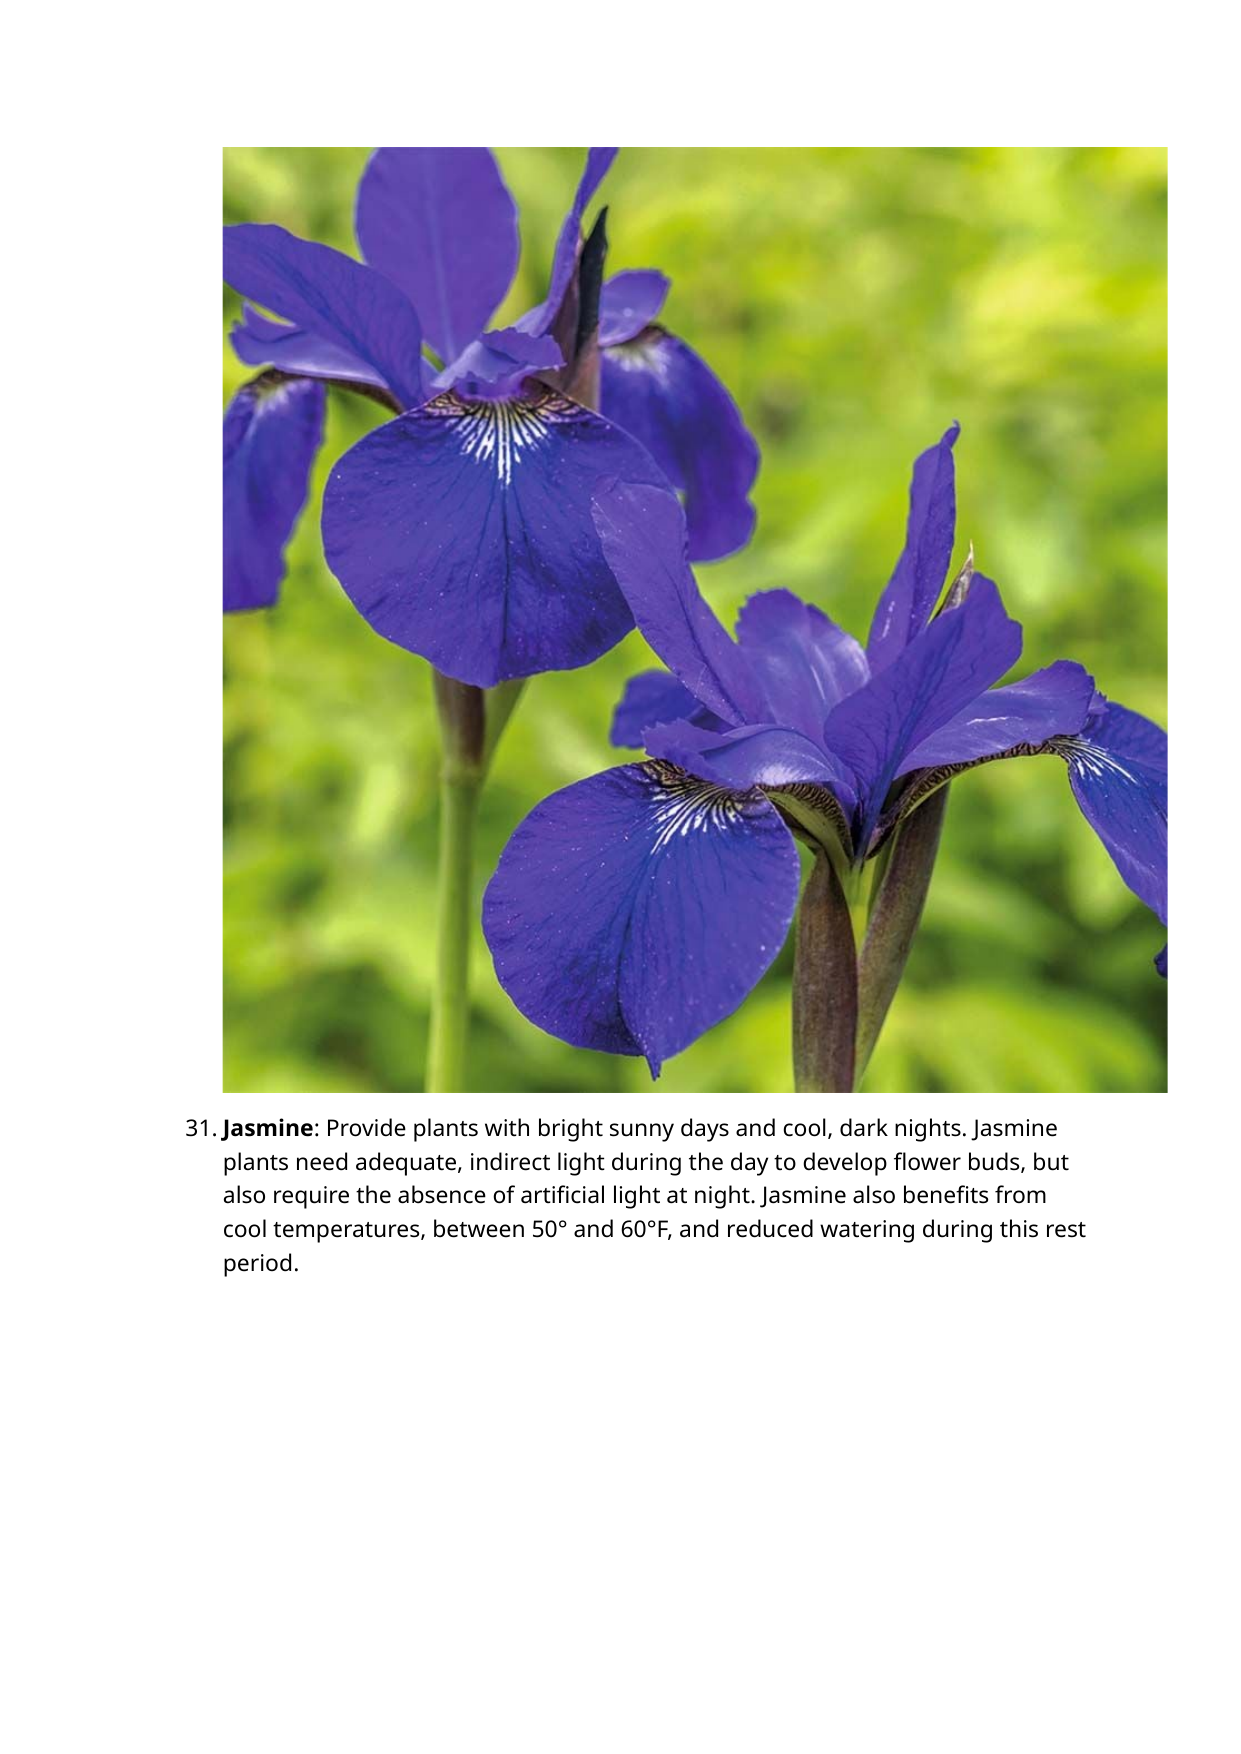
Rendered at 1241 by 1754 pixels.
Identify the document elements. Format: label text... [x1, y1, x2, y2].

list Jasmine: Provide plants with bright sunny days and cool, dark nights. Jasmine plants need adequate, indirect light during the day to develop flower buds, but also require the absence of artificial light at night. Jasmine also benefits from cool temperatures, between 50° and 60°F, and reduced watering during this rest period. [185, 1112, 1093, 1278]
picture [222, 147, 1168, 1093]
